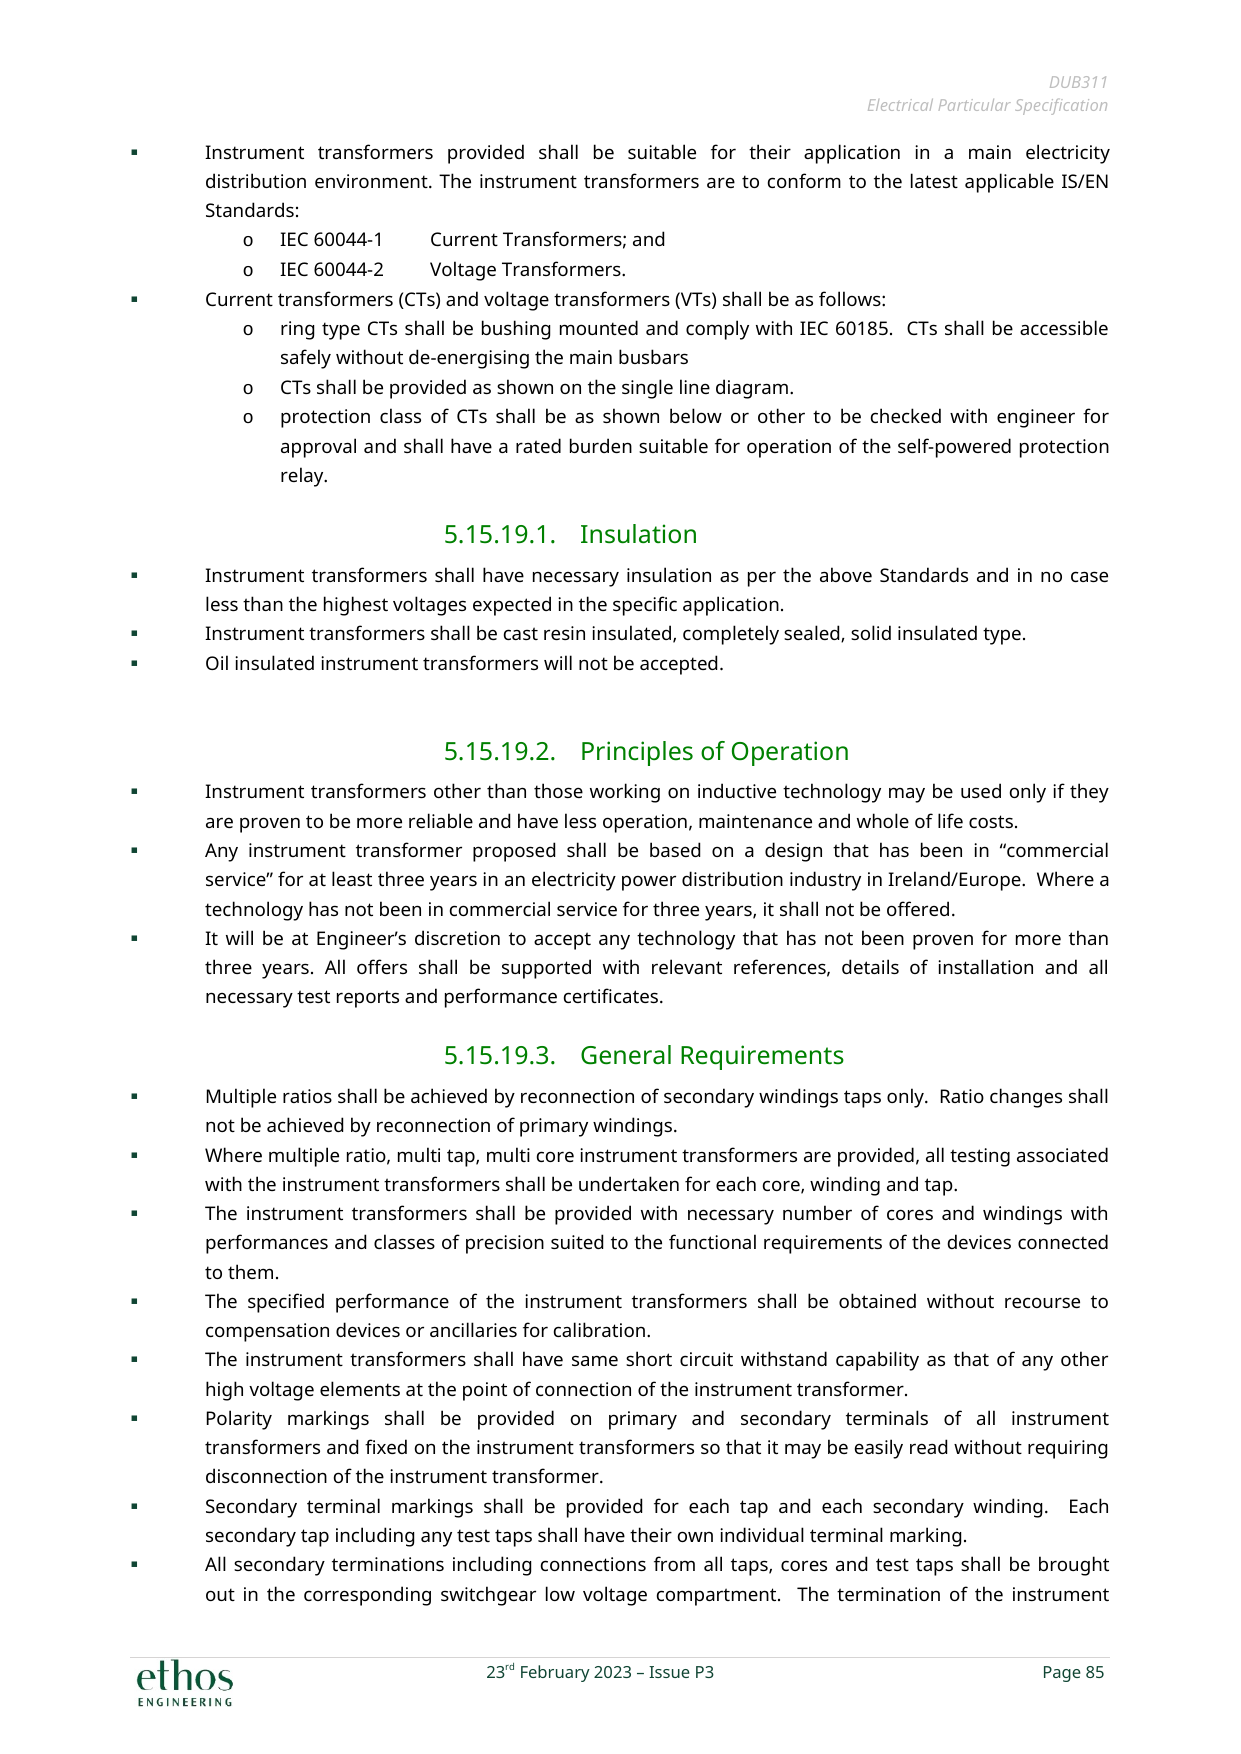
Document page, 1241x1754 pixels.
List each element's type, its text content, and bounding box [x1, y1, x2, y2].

list Current transformers (CTs) and voltage transformers (VTs) shall be as follows: [130, 286, 1110, 311]
list The specified performance of the instrument transformers shall be obtained without recourse to compensation devices or ancillaries for calibration. [130, 1288, 1110, 1343]
list IEC 60044-2 Voltage Transformers. [242, 256, 1110, 282]
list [130, 1552, 1110, 1606]
list Multiple ratios shall be achieved by reconnection of secondary windings taps only. Ratio changes shall not be achieved by reconnection of primary windings. [130, 1083, 1110, 1138]
list IEC 60044-1 Current Transformers; and [242, 227, 1110, 252]
list Instrument transformers shall have necessary insulation as per the above Standards and in no case less than the highest voltages expected in the specific application. [130, 562, 1110, 617]
list Polarity markings shall be provided on primary and secondary terminals of all instrument transformers and fixed on the instrument transformers so that it may be easily read without requiring disconnection of the instrument transformer. [130, 1405, 1110, 1489]
list The instrument transformers shall be provided with necessary number of cores and windings with performances and classes of precision suited to the functional requirements of the devices connected to them. [130, 1200, 1110, 1284]
list Oil insulated instrument transformers will not be accepted. [130, 650, 1110, 675]
list Secondary terminal markings shall be provided for each tap and each secondary winding. Each secondary tap including any test taps shall have their own individual terminal marking. [130, 1493, 1110, 1548]
list Instrument transformers shall be cast resin insulated, completely sealed, solid insulated type. [130, 621, 1110, 646]
list Any instrument transformer proposed shall be based on a design that has been in “commercial service” for at least three years in an electricity power distribution industry in Ireland/Europe. Where a technology has not been in commercial service for three years, it shall not be offered. [130, 837, 1110, 921]
subtitle Insulation [443, 517, 1110, 551]
subtitle Principles of Operation [443, 733, 1110, 767]
list CTs shall be provided as shown on the single line diagram. [242, 374, 1110, 400]
list Where multiple ratio, multi tap, multi core instrument transformers are provided, all testing associated with the instrument transformers shall be undertaken for each core, winding and tap. [130, 1142, 1110, 1197]
list Instrument transformers provided shall be suitable for their application in a main electricity distribution environment. The instrument transformers are to conform to the latest applicable IS/EN Standards: [130, 139, 1110, 223]
list It will be at Engineer’s discretion to accept any technology that has not been proven for more than three years. All offers shall be supported with relevant references, details of installation and all necessary test reports and performance certificates. [130, 925, 1110, 1009]
list The instrument transformers shall have same short circuit withstand capability as that of any other high voltage elements at the point of connection of the instrument transformer. [130, 1347, 1110, 1402]
list Instrument transformers other than those working on inductive technology may be used only if they are proven to be more reliable and have less operation, maintenance and whole of life costs. [130, 779, 1110, 833]
subtitle General Requirements [443, 1038, 1110, 1072]
list ring type CTs shall be bushing mounted and comply with IEC 60185. CTs shall be accessible safely without de-energising the main busbars [242, 315, 1110, 370]
list protection class of CTs shall be as shown below or other to be checked with engineer for approval and shall have a rated burden suitable for operation of the self-powered protection relay. [242, 403, 1110, 488]
picture [134, 1658, 234, 1707]
